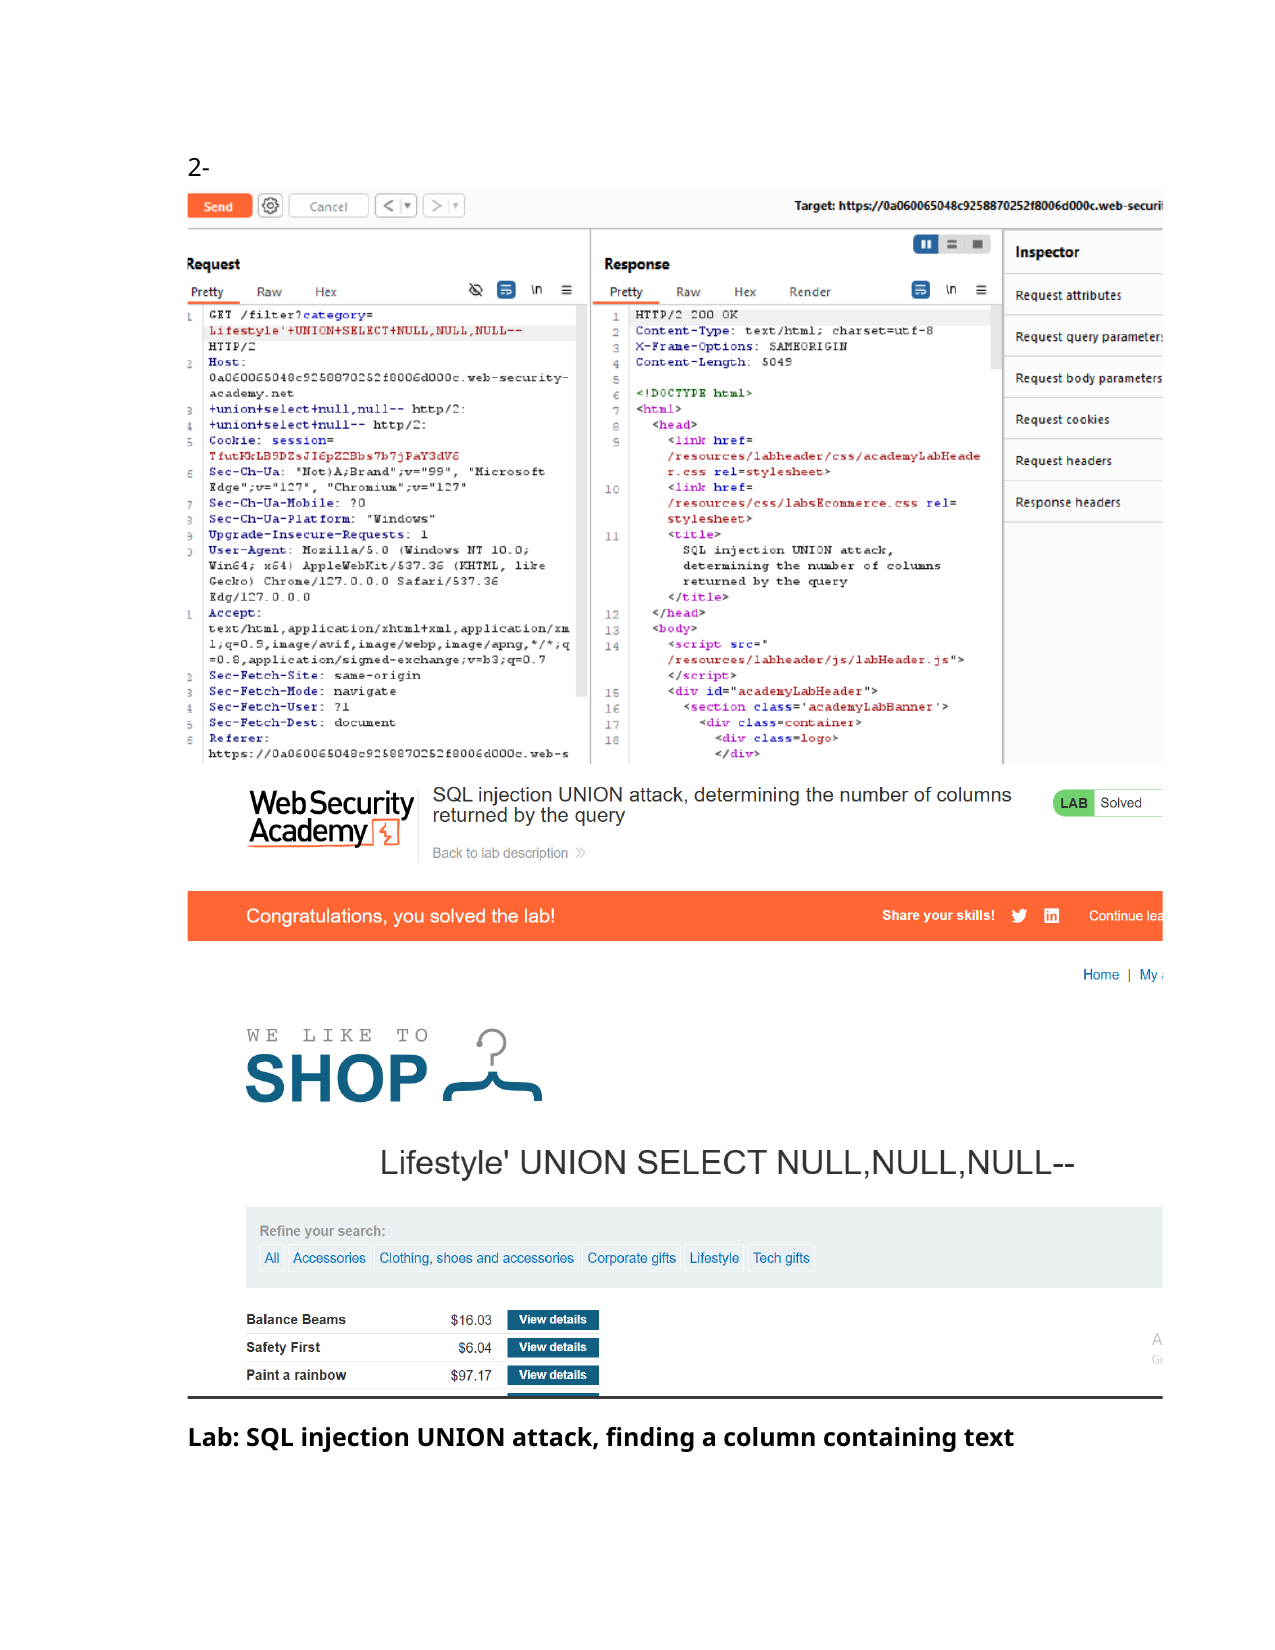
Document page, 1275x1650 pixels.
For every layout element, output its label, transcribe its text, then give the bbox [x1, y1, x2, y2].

picture [187, 785, 1163, 1399]
text Lab: SQL injection UNION attack, finding a column containing text [187, 1420, 1125, 1454]
picture [187, 189, 1163, 764]
